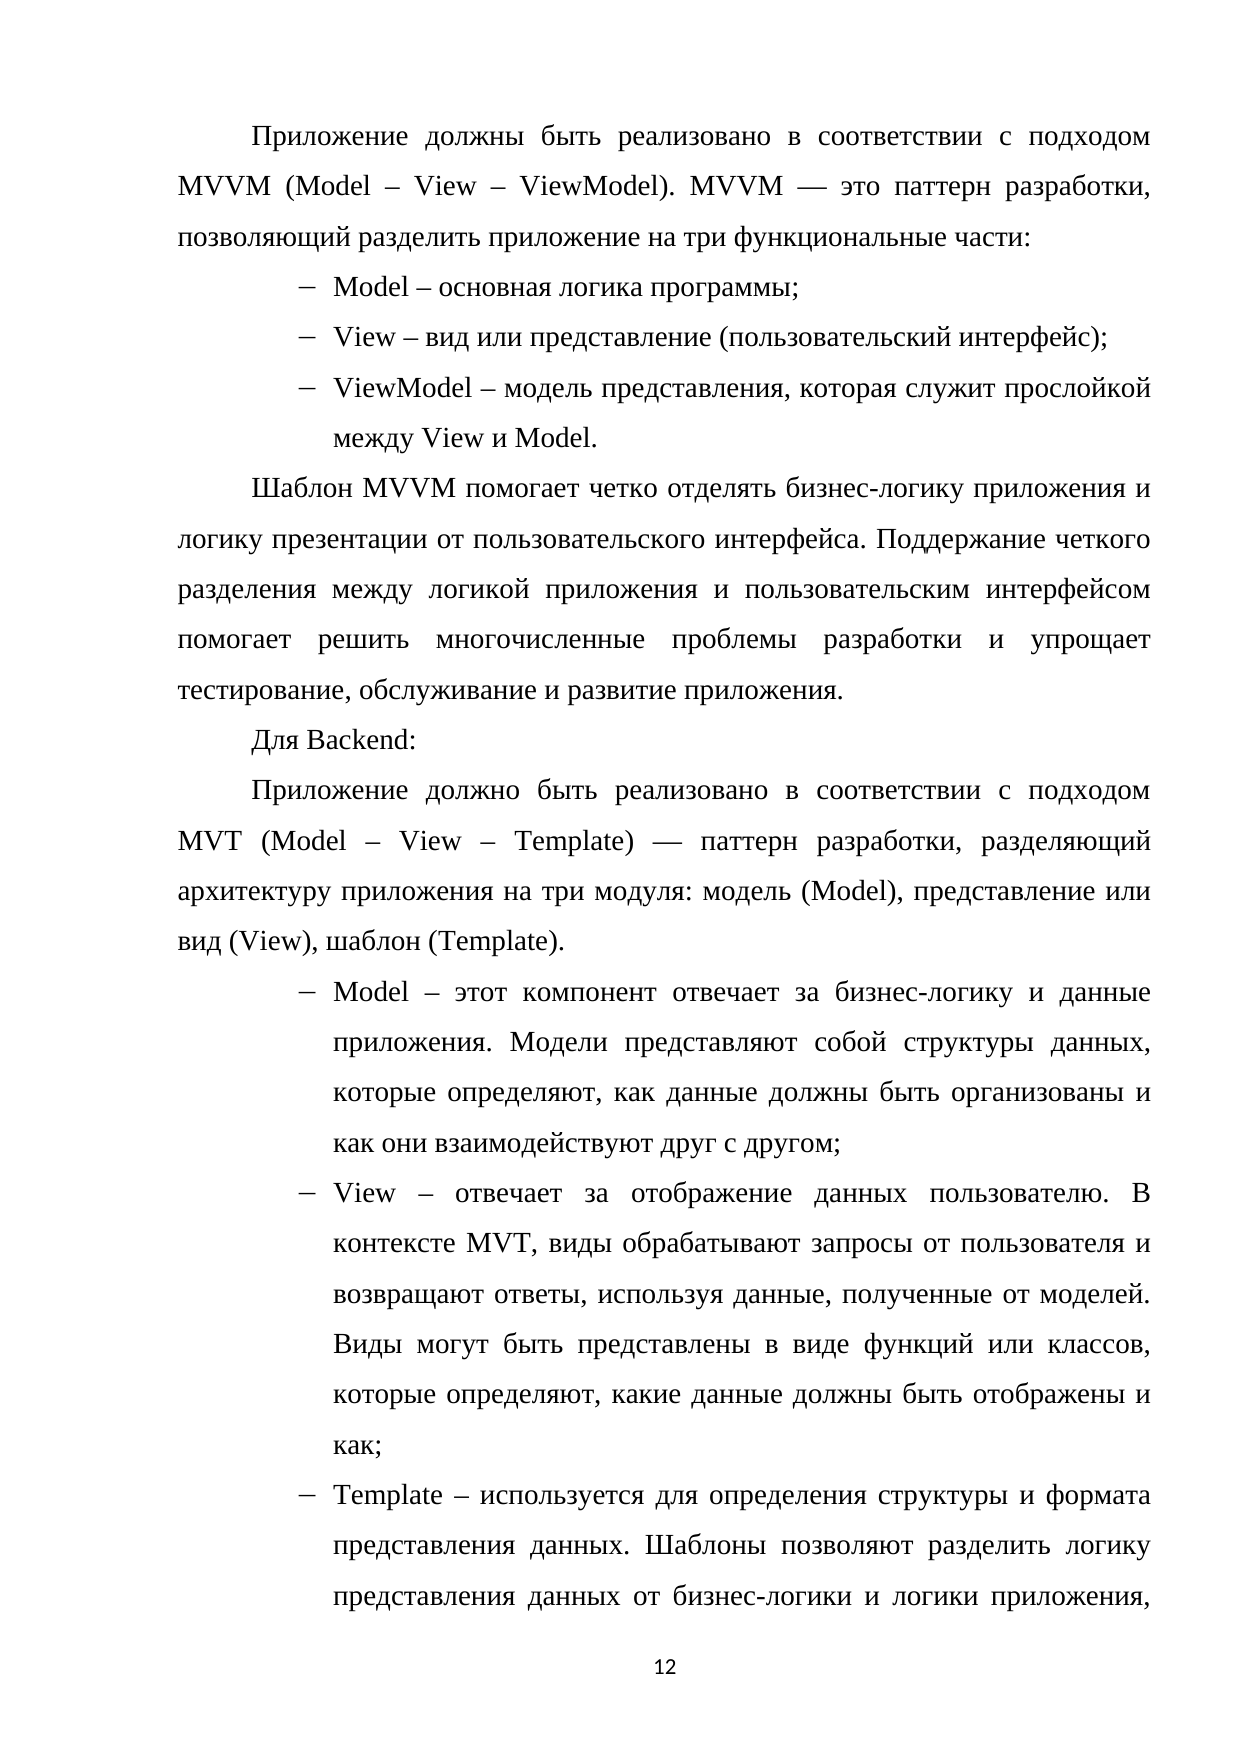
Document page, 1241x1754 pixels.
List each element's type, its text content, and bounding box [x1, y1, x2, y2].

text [295, 1477, 1152, 1611]
text View – вид или представление (пользовательский интерфейс); [295, 319, 1152, 353]
text Приложение должно быть реализовано в соответствии с подходом MVT (Model – View – Template) — паттерн разработки, разделяющий архитектуру приложения на три модуля: модель (Model), представление или вид (View), шаблон (Template). [177, 772, 1152, 957]
text Приложение должны быть реализовано в соответствии с подходом MVVM (Model – View – ViewModel). MVVM — это паттерн разработки, позволяющий разделить приложение на три функциональные части: [177, 118, 1152, 252]
text Model – этот компонент отвечает за бизнес-логику и данные приложения. Модели представляют собой структуры данных, которые определяют, как данные должны быть организованы и как они взаимодействуют друг с другом; [295, 974, 1152, 1158]
text Шаблон MVVM помогает четко отделять бизнес-логику приложения и логику презентации от пользовательского интерфейса. Поддержание четкого разделения между логикой приложения и пользовательским интерфейсом помогает решить многочисленные проблемы разработки и упрощает тестирование, обслуживание и развитие приложения. [177, 471, 1152, 705]
text ViewModel – модель представления, которая служит прослойкой между View и Model. [295, 370, 1152, 454]
text View – отвечает за отображение данных пользователю. В контексте MVT, виды обрабатывают запросы от пользователя и возвращают ответы, используя данные, полученные от моделей. Виды могут быть представлены в виде функций или классов, которые определяют, какие данные должны быть отображены и как; [295, 1175, 1152, 1460]
text Для Backend: [177, 722, 1152, 756]
text Model – основная логика программы; [295, 269, 1152, 303]
